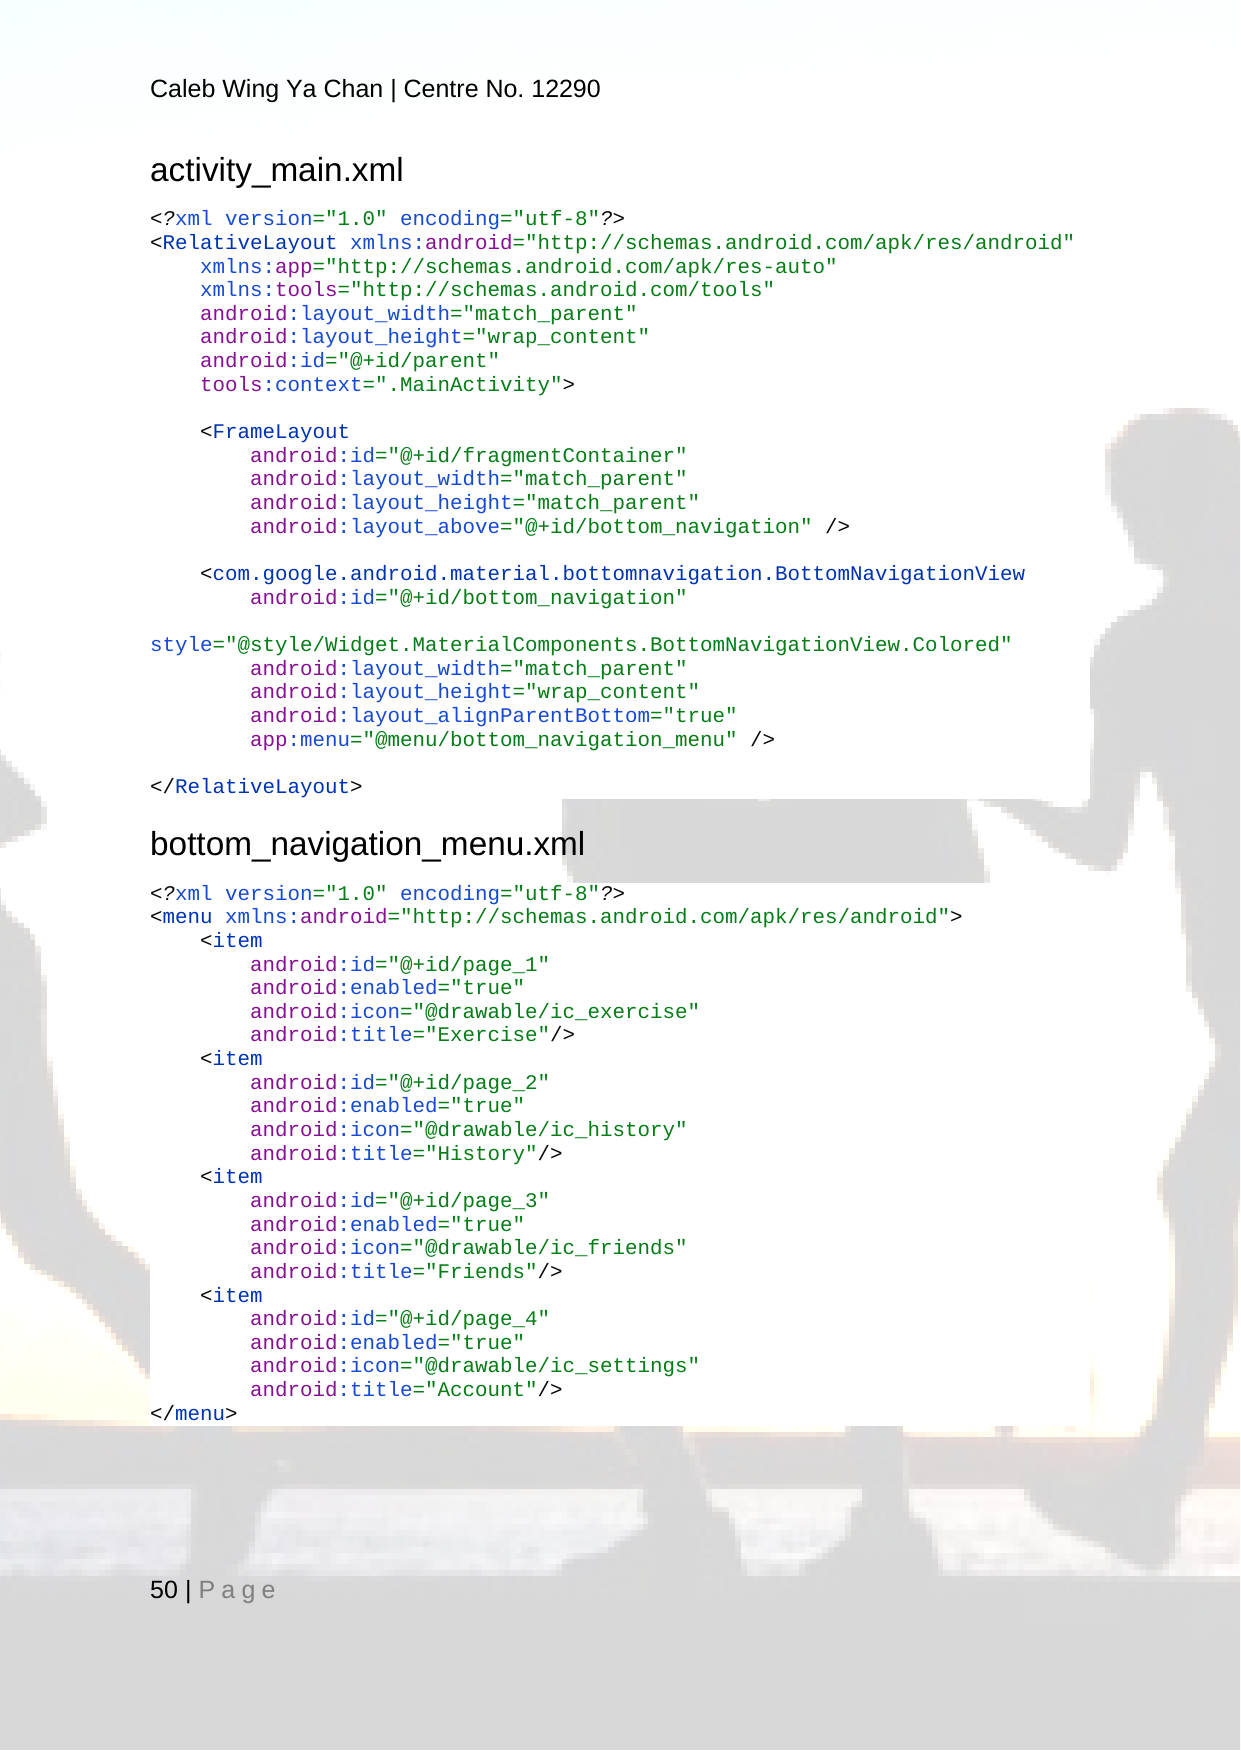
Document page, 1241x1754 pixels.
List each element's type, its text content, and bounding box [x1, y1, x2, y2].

text activity_main.xml [150, 150, 1090, 189]
text <?xml version="1.0" encoding="utf-8"?> <RelativeLayout xmlns:android="http://schemas.android.com/apk/res/android" xmlns:app="http://schemas.android.com/apk/res-auto" xmlns:tools="http://schemas.android.com/tools" android:layout_width="match_parent" android:layout_height="wrap_content" android:id="@+id/parent" tools:context=".MainActivity"> <FrameLayout android:id="@+id/fragmentContainer" android:layout_width="match_parent" android:layout_height="match_parent" android:layout_above="@+id/bottom_navigation" /> <com.google.android.material.bottomnavigation.BottomNavigationView android:id="@+id/bottom_navigation" style="@style/Widget.MaterialComponents.BottomNavigationView.Colored" android:layout_width="match_parent" android:layout_height="wrap_content" android:layout_alignParentBottom="true" app:menu="@menu/bottom_navigation_menu" /> </RelativeLayout> [150, 208, 1090, 799]
text <?xml version="1.0" encoding="utf-8"?> <menu xmlns:android="http://schemas.android.com/apk/res/android"> <item android:id="@+id/page_1" android:enabled="true" android:icon="@drawable/ic_exercise" android:title="Exercise"/> <item android:id="@+id/page_2" android:enabled="true" android:icon="@drawable/ic_history" android:title="History"/> <item android:id="@+id/page_3" android:enabled="true" android:icon="@drawable/ic_friends" android:title="Friends"/> <item android:id="@+id/page_4" android:enabled="true" android:icon="@drawable/ic_settings" android:title="Account"/> </menu> [150, 883, 1090, 1426]
text bottom_navigation_menu.xml [150, 824, 1090, 863]
